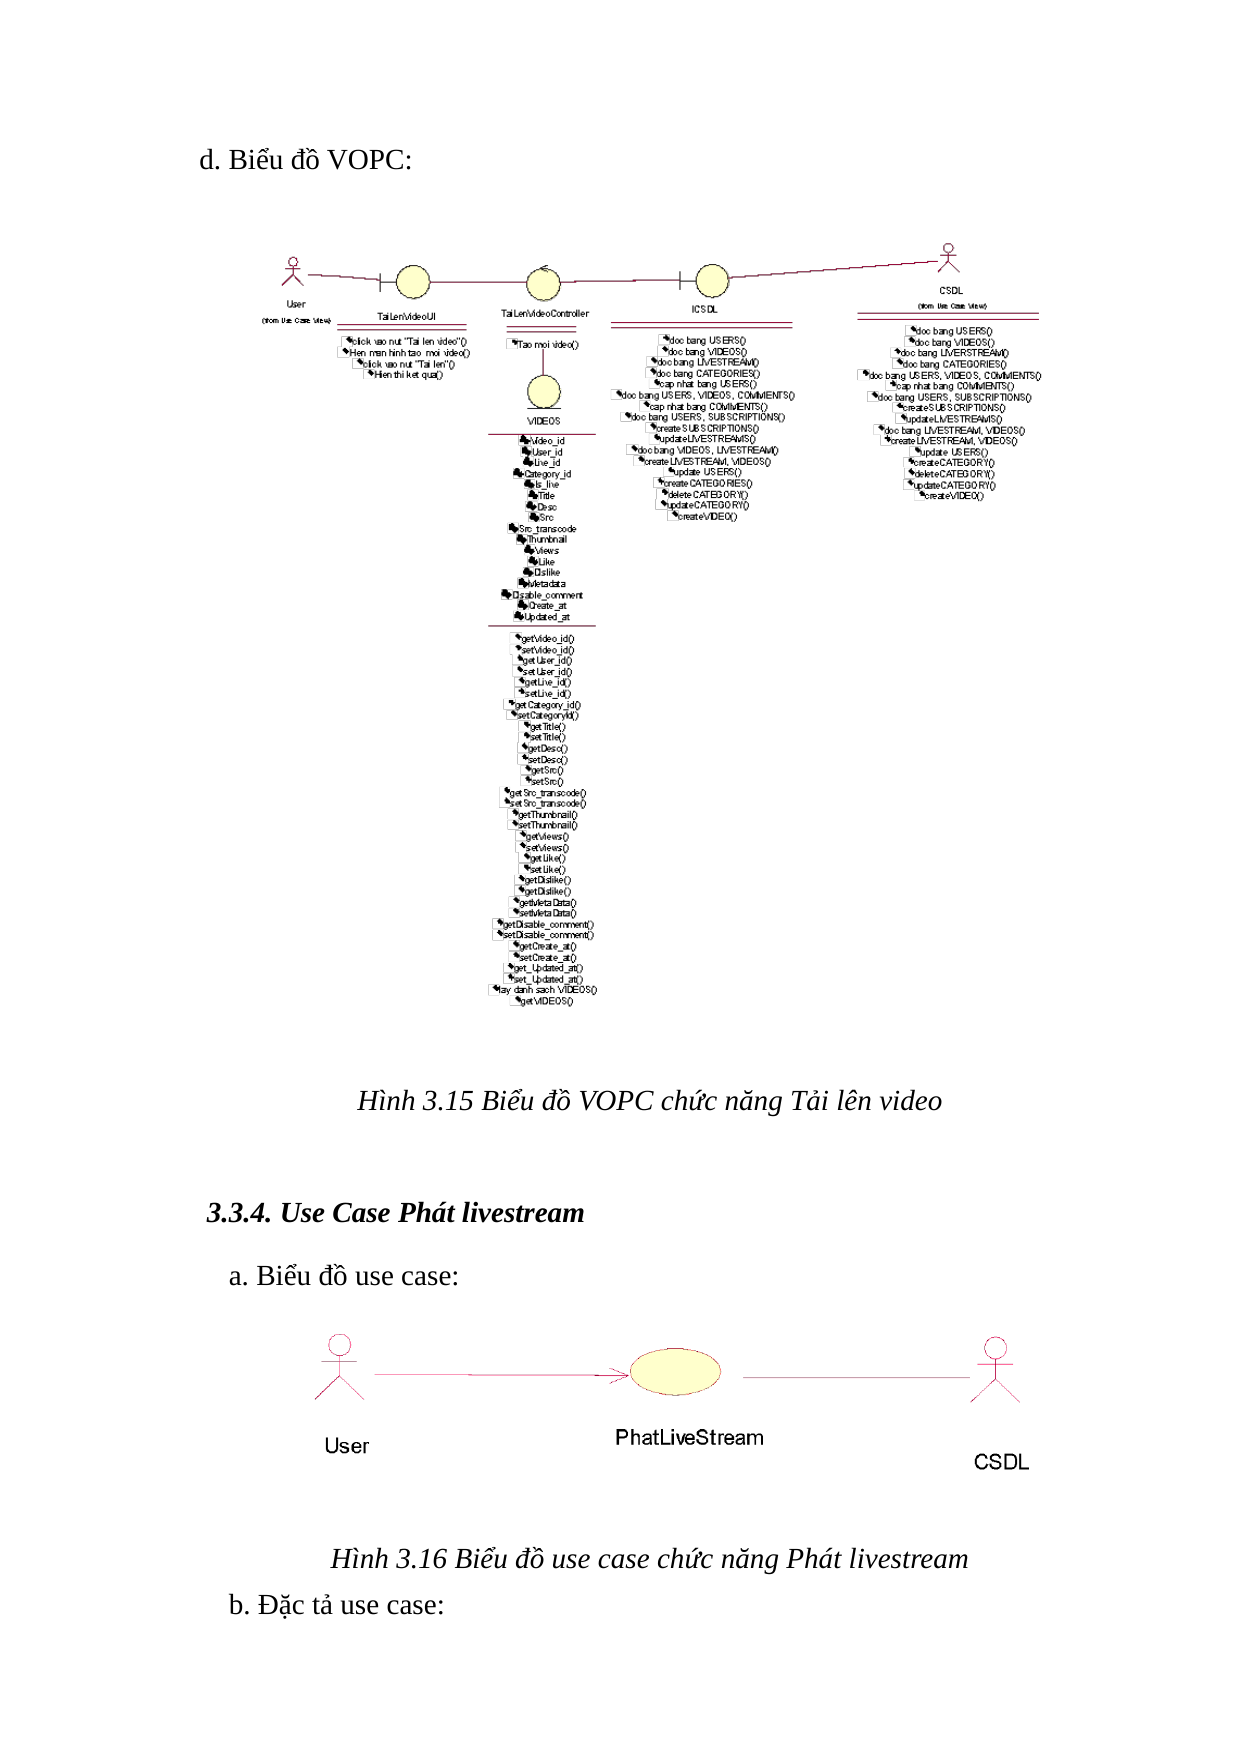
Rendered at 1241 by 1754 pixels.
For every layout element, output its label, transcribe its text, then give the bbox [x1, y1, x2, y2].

text Use Case Phát livestream [207, 1196, 1122, 1229]
picture [214, 1321, 1085, 1512]
list Đặc tả use case: [207, 1587, 1122, 1620]
list Biểu đồ use case: [207, 1258, 1122, 1292]
picture [220, 205, 1079, 1054]
list Biểu đồ VOPC: [177, 142, 1122, 176]
